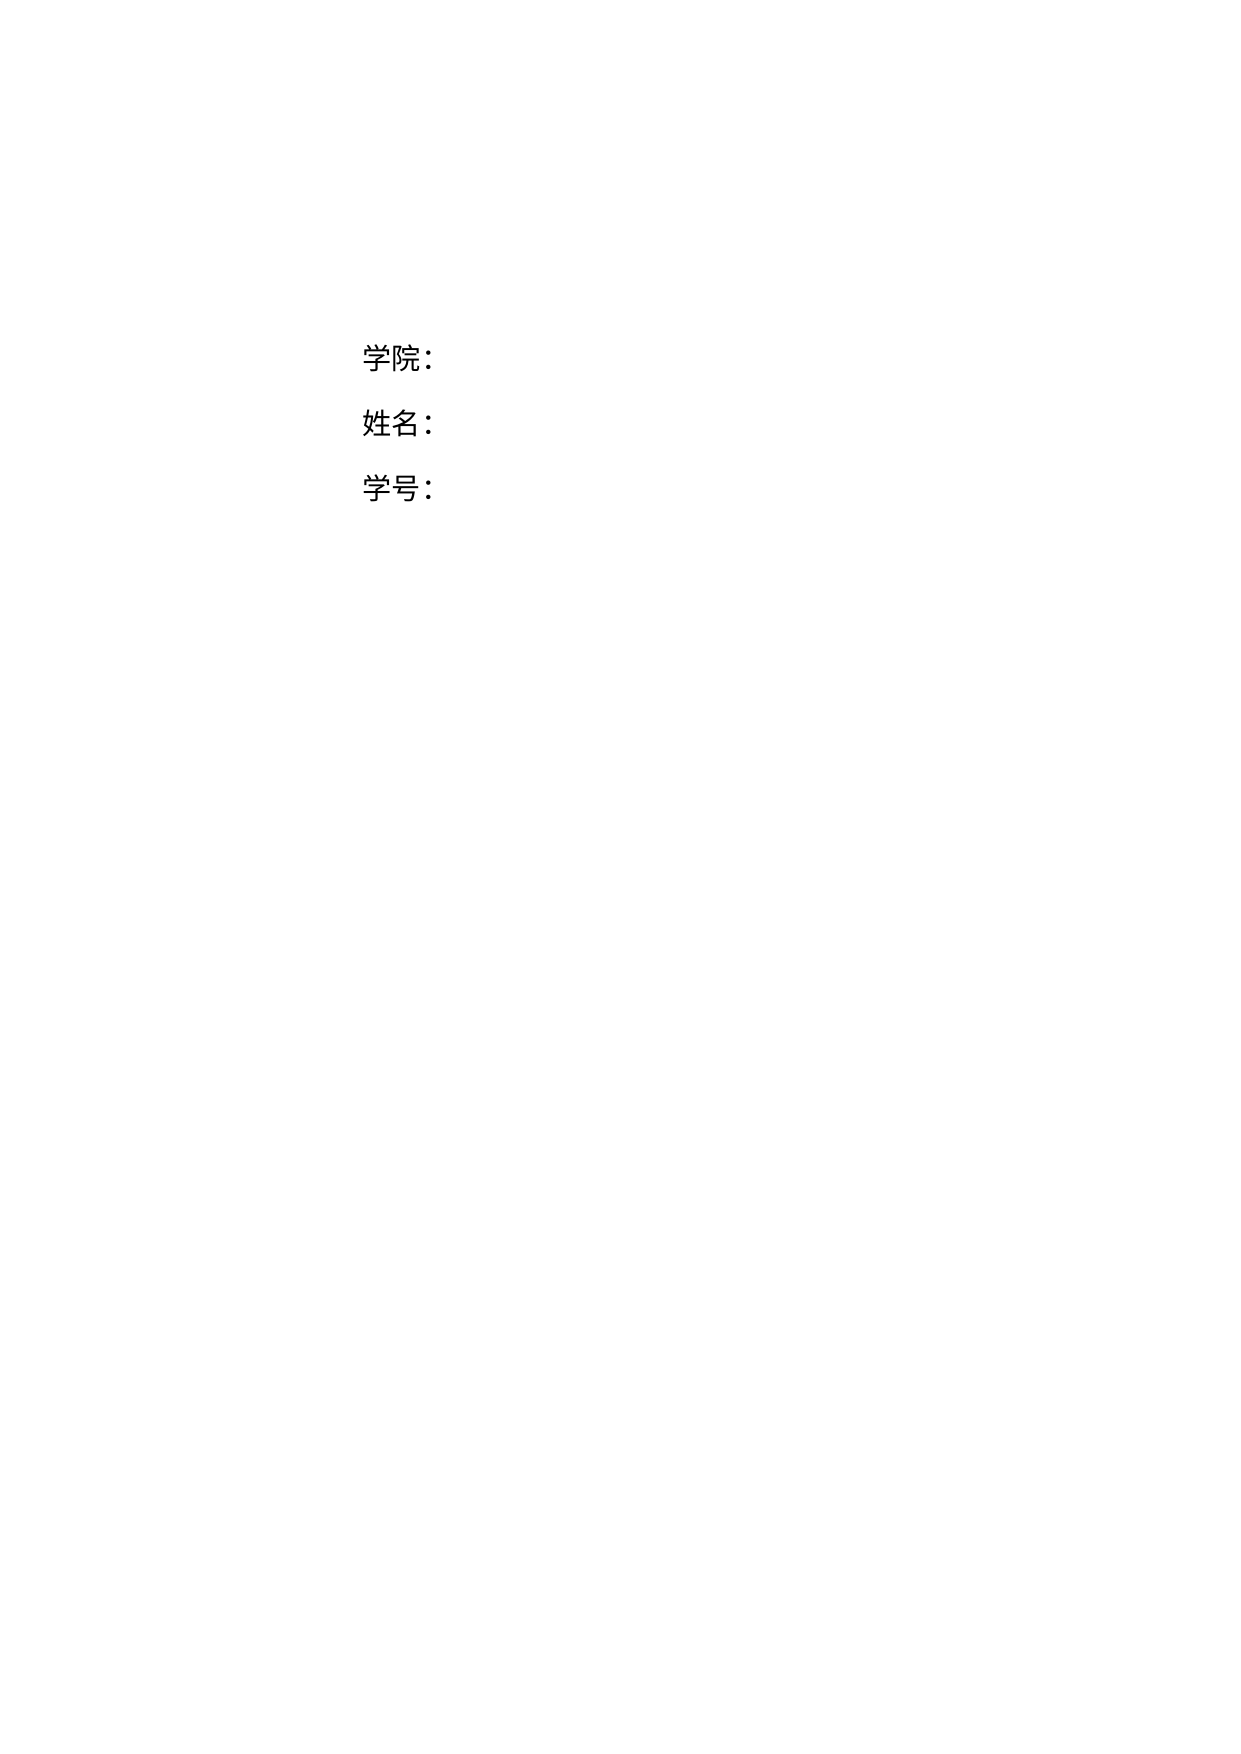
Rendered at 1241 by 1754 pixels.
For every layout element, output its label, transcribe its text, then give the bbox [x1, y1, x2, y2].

text 姓名： [319, 389, 1053, 454]
text 学号： [319, 454, 1053, 519]
text 学院： [319, 324, 1053, 389]
